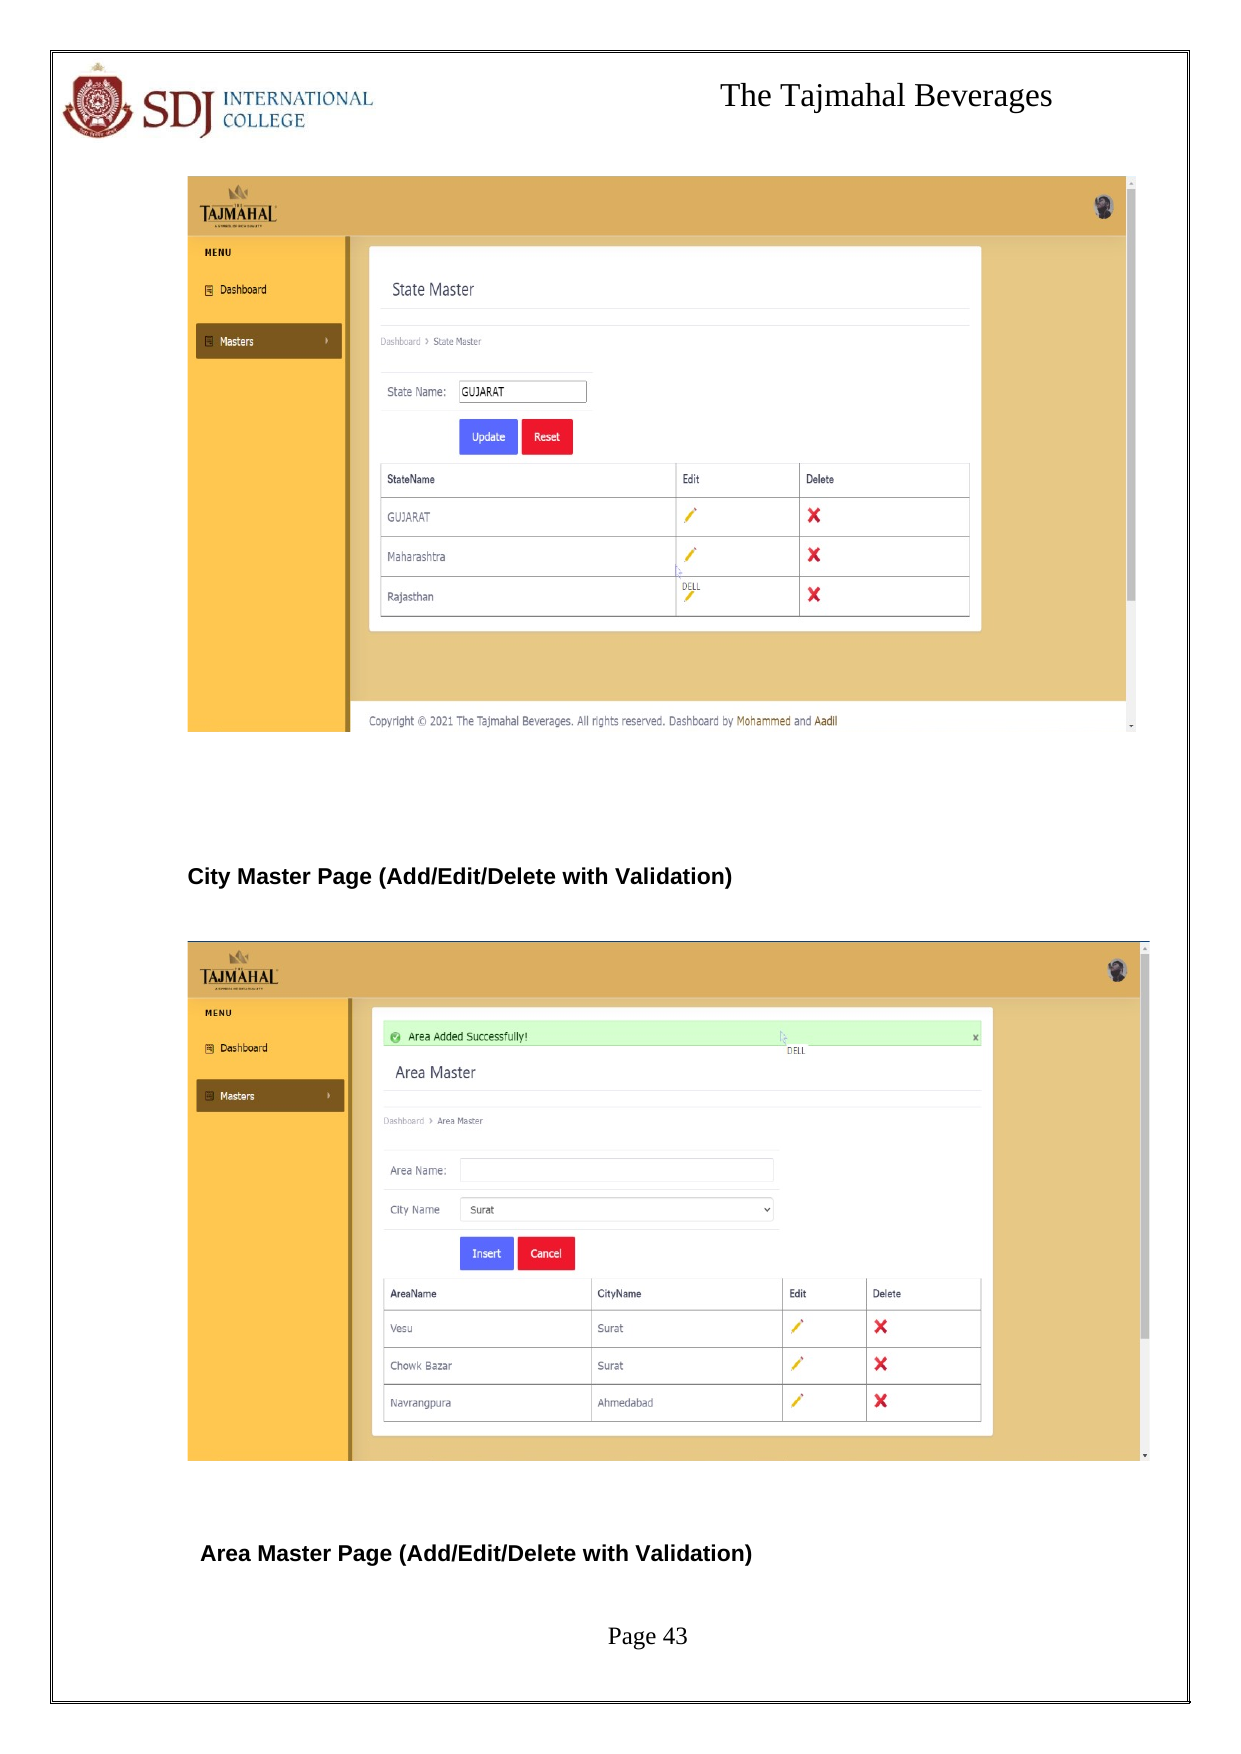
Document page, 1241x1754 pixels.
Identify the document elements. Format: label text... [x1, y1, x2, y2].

picture [187, 941, 1150, 1461]
picture [58, 58, 377, 143]
text City Master Page (Add/Edit/Delete with Validation) [187, 863, 1053, 889]
picture [187, 176, 1136, 732]
text Area Master Page (Add/Edit/Delete with Validation) [200, 1539, 1053, 1566]
